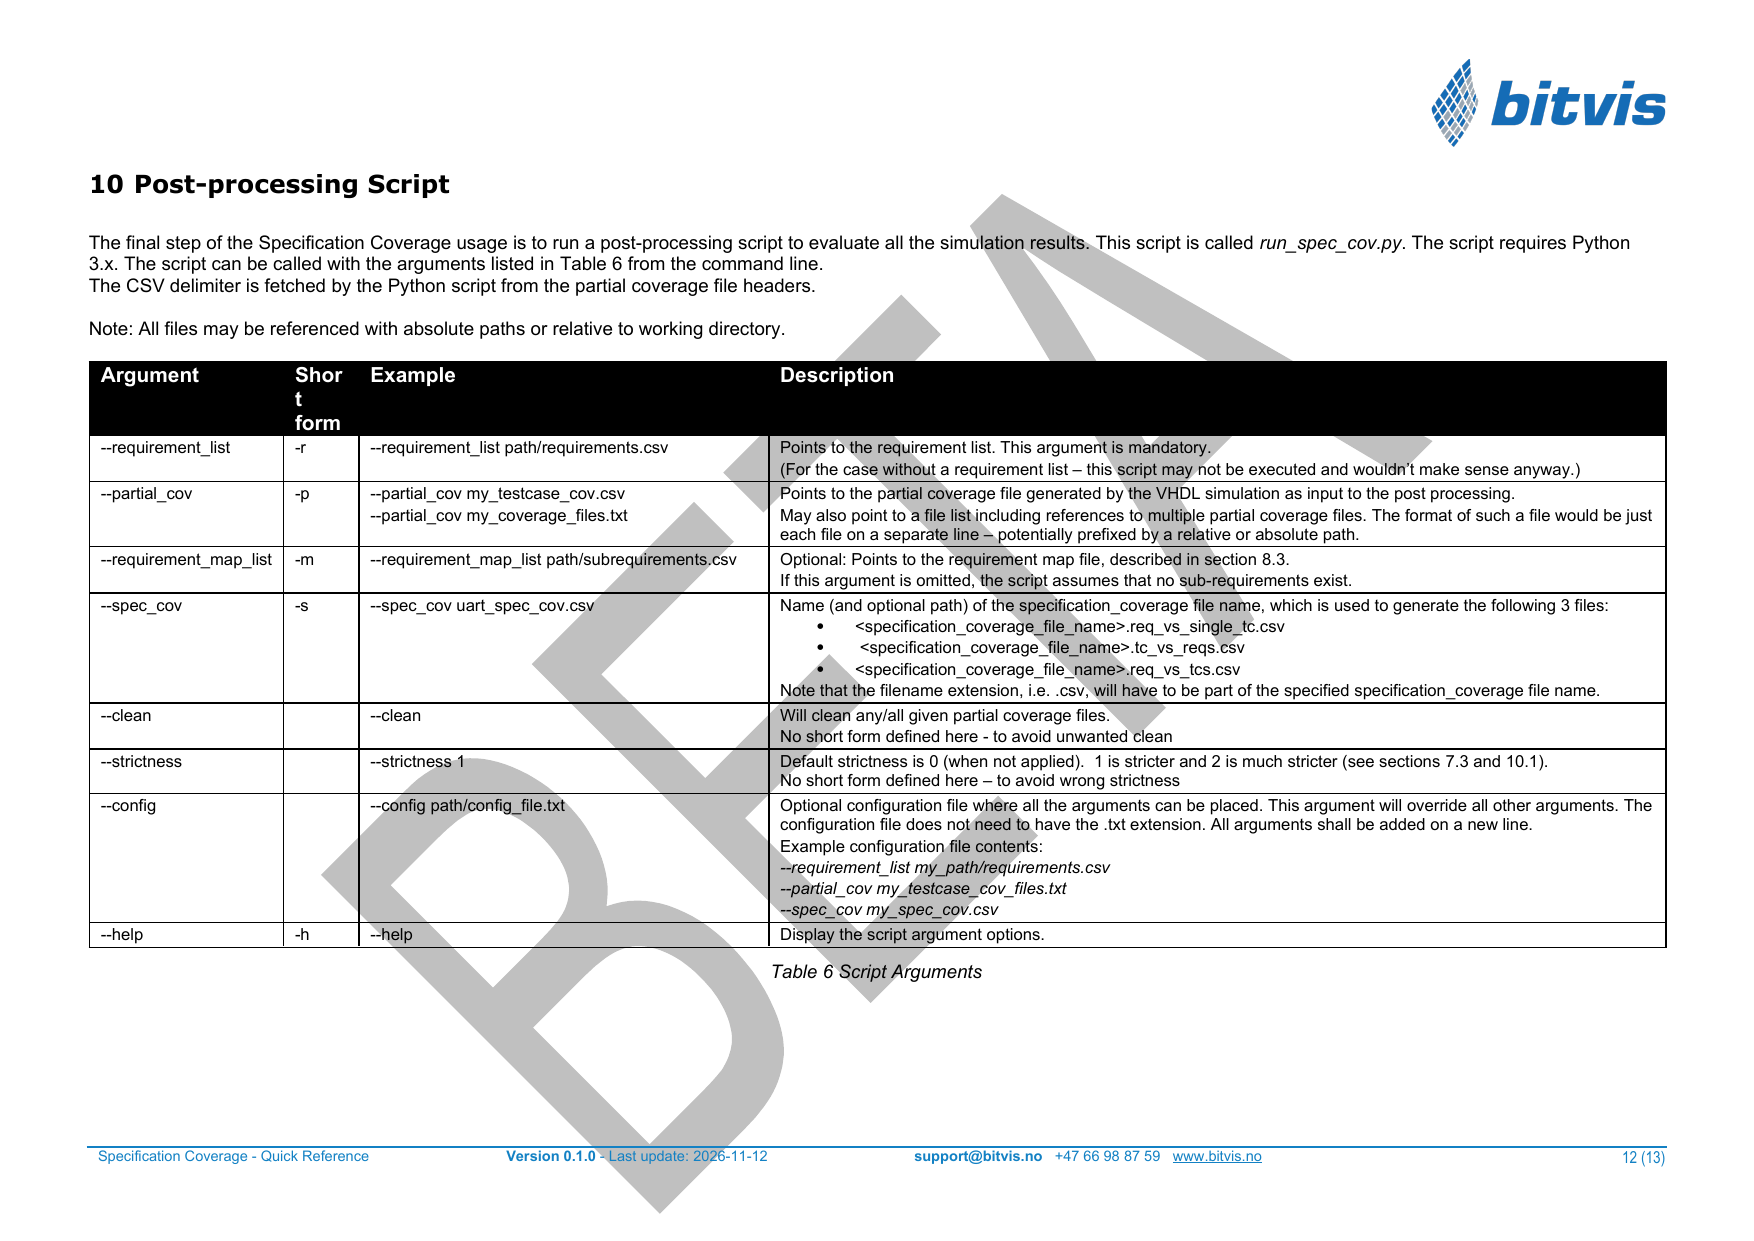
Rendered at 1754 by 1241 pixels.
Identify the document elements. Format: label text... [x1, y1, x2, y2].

subtitle Post-processing Script [88, 168, 1665, 199]
table_cell --requirement_map_list path/subrequirements.csv [360, 547, 768, 592]
table_header Short form [284, 363, 358, 434]
table_cell Will clean any/all given partial coverage files. No short form defined here - to avoid unwanted clean [770, 704, 1665, 748]
table_cell --help [90, 923, 283, 946]
table_cell --requirement_list [90, 436, 283, 481]
table_cell -s [284, 594, 358, 702]
table_cell --strictness 1 [360, 750, 768, 792]
table_cell --clean [360, 704, 768, 748]
table_cell -p [284, 482, 358, 546]
table_header Description [770, 363, 1665, 434]
table_cell --spec_cov [90, 594, 283, 702]
text The final step of the Specification Coverage usage is to run a post-processing script to evaluate all the simulation results. This script is called run_spec_cov.py. The script requires Python 3.x. The script can be called with the arguments listed in Table 6 from the command line. [88, 232, 1665, 275]
table_cell Name (and optional path) of the specification_coverage file name, which is used to generate the following 3 files: <specification_coverage_file_name>.req_vs_single_tc.csv <specification_coverage_file_name>.tc_vs_reqs.csv <specification_coverage_file_name>.req_vs_tcs.csv Note that the filename extension, i.e. .csv, will have to be part of the specified specification_coverage file name. [770, 594, 1665, 702]
table_cell Points to the partial coverage file generated by the VHDL simulation as input to the post processing. May also point to a file list including references to multiple partial coverage files. The format of such a file would be just each file on a separate line – potentially prefixed by a relative or absolute path. [770, 482, 1665, 546]
table_cell [284, 704, 358, 748]
table_cell --strictness [90, 750, 283, 792]
table_cell --config [90, 794, 283, 921]
table_cell --requirement_map_list [90, 547, 283, 592]
table_cell --help [360, 923, 768, 946]
table_cell [284, 750, 358, 792]
table_header Argument [90, 363, 283, 434]
table_cell --spec_cov uart_spec_cov.csv [360, 594, 768, 702]
table_cell --partial_cov my_testcase_cov.csv --partial_cov my_coverage_files.txt [360, 482, 768, 546]
picture [1431, 59, 1666, 147]
table_cell --clean [90, 704, 283, 748]
table_cell [284, 794, 358, 921]
text Table 6 Script Arguments [88, 960, 1665, 982]
table_cell Points to the requirement list. This argument is mandatory. (For the case without a requirement list – this script may not be executed and wouldn’t make sense anyway.) [770, 436, 1665, 481]
text The CSV delimiter is fetched by the Python script from the partial coverage file headers. [88, 275, 1665, 296]
table_cell -h [284, 923, 358, 946]
table_cell Display the script argument options. [770, 923, 1665, 946]
table_cell Optional: Points to the requirement map file, described in section 8.3. If this argument is omitted, the script assumes that no sub-requirements exist. [770, 547, 1665, 592]
table_cell -m [284, 547, 358, 592]
table_cell --partial_cov [90, 482, 283, 546]
table_cell --requirement_list path/requirements.csv [360, 436, 768, 481]
table_cell Default strictness is 0 (when not applied). 1 is stricter and 2 is much stricter (see sections 7.3 and 10.1). No short form defined here – to avoid wrong strictness [770, 750, 1665, 792]
table_cell --config path/config_file.txt [360, 794, 768, 921]
table_cell -r [284, 436, 358, 481]
text Note: All files may be referenced with absolute paths or relative to working directory. [88, 318, 1665, 339]
table_header Example [360, 363, 768, 434]
table_cell Optional configuration file where all the arguments can be placed. This argument will override all other arguments. The configuration file does not need to have the .txt extension. All arguments shall be added on a new line. Example configuration file contents: --requirement_list my_path/requirements.csv --partial_cov my_testcase_cov_files.txt --spec_cov my_spec_cov.csv [770, 794, 1665, 921]
